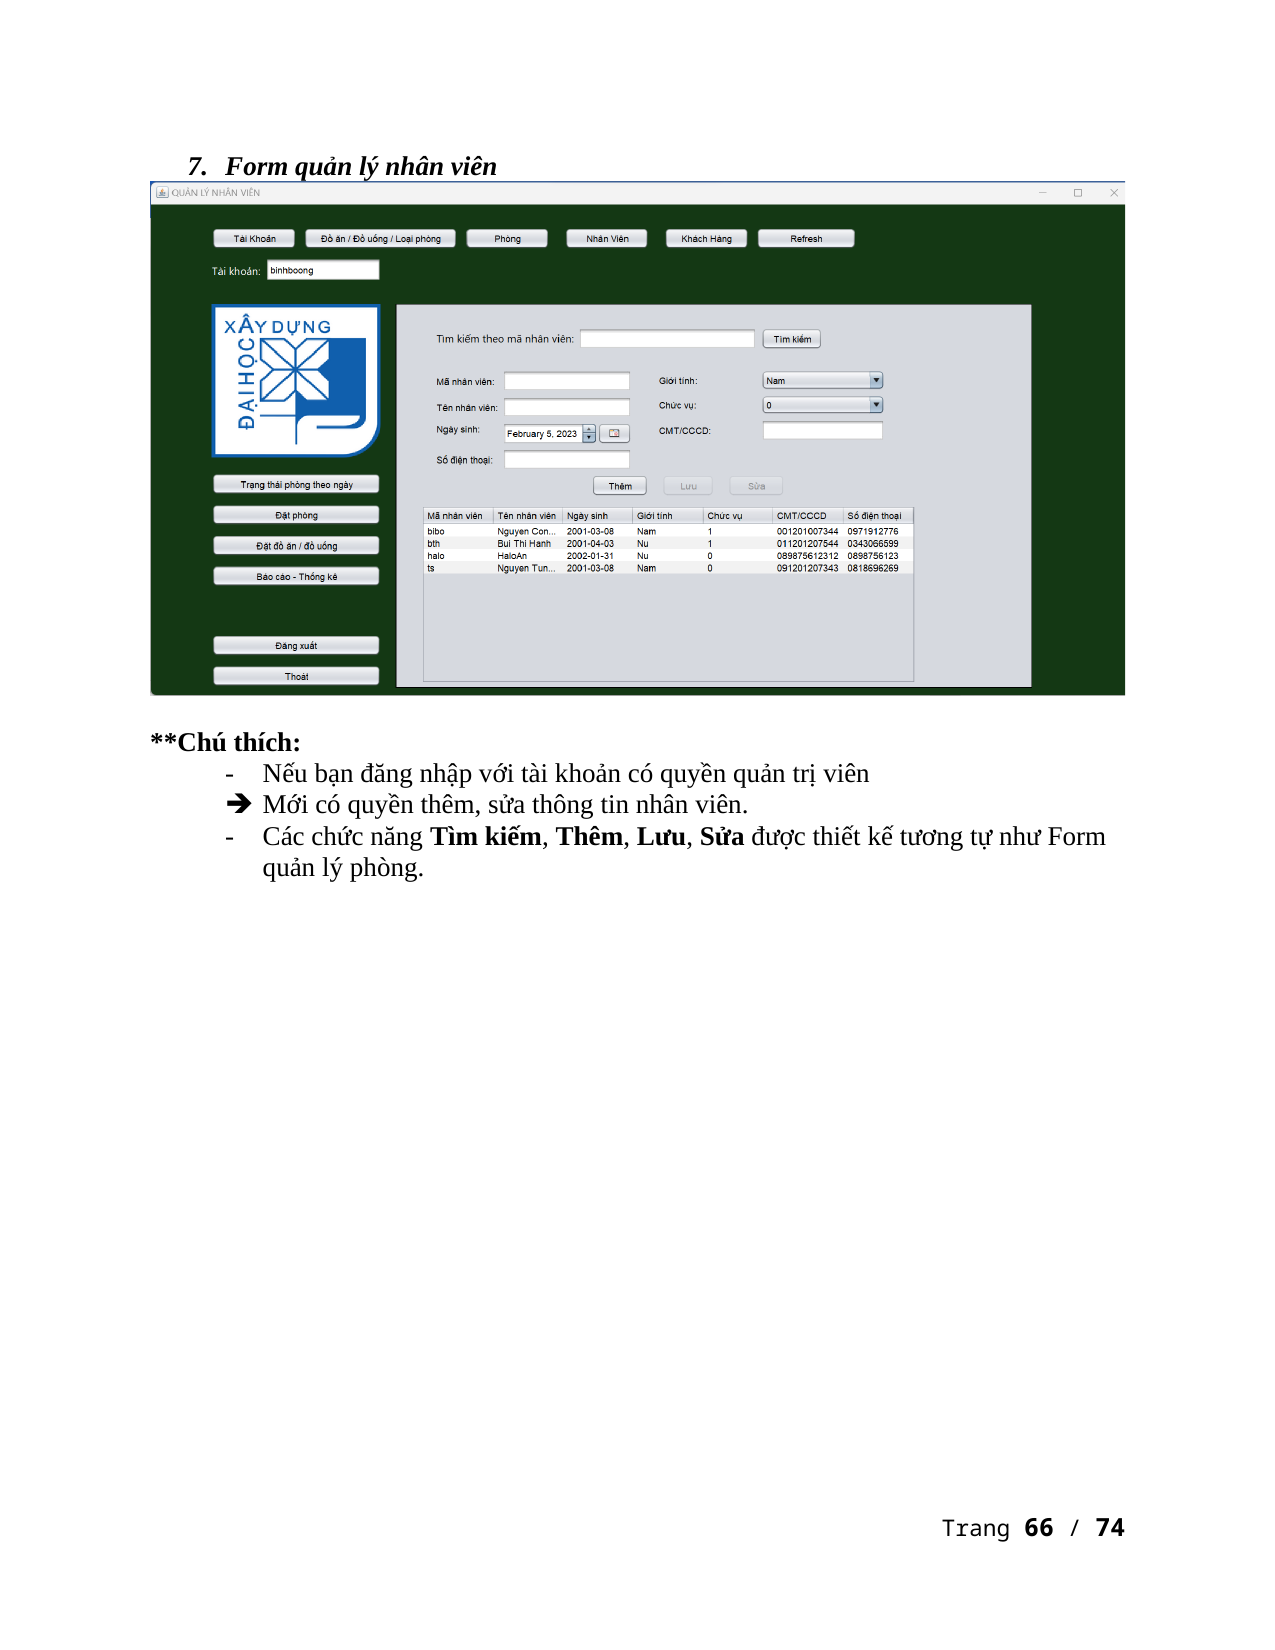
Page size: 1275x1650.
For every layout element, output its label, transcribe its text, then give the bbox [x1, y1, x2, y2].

list Nếu bạn đăng nhập với tài khoản có quyền quản trị viên [225, 757, 1125, 788]
list Mới có quyền thêm, sửa thông tin nhân viên. [225, 788, 1125, 820]
list Các chức năng Tìm kiếm, Thêm, Lưu, Sửa được thiết kế tương tự như Form quản lý phòng. [225, 820, 1125, 882]
text **Chú thích: [150, 726, 1125, 757]
list Form quản lý nhân viên [187, 150, 1125, 181]
picture [150, 181, 1125, 696]
